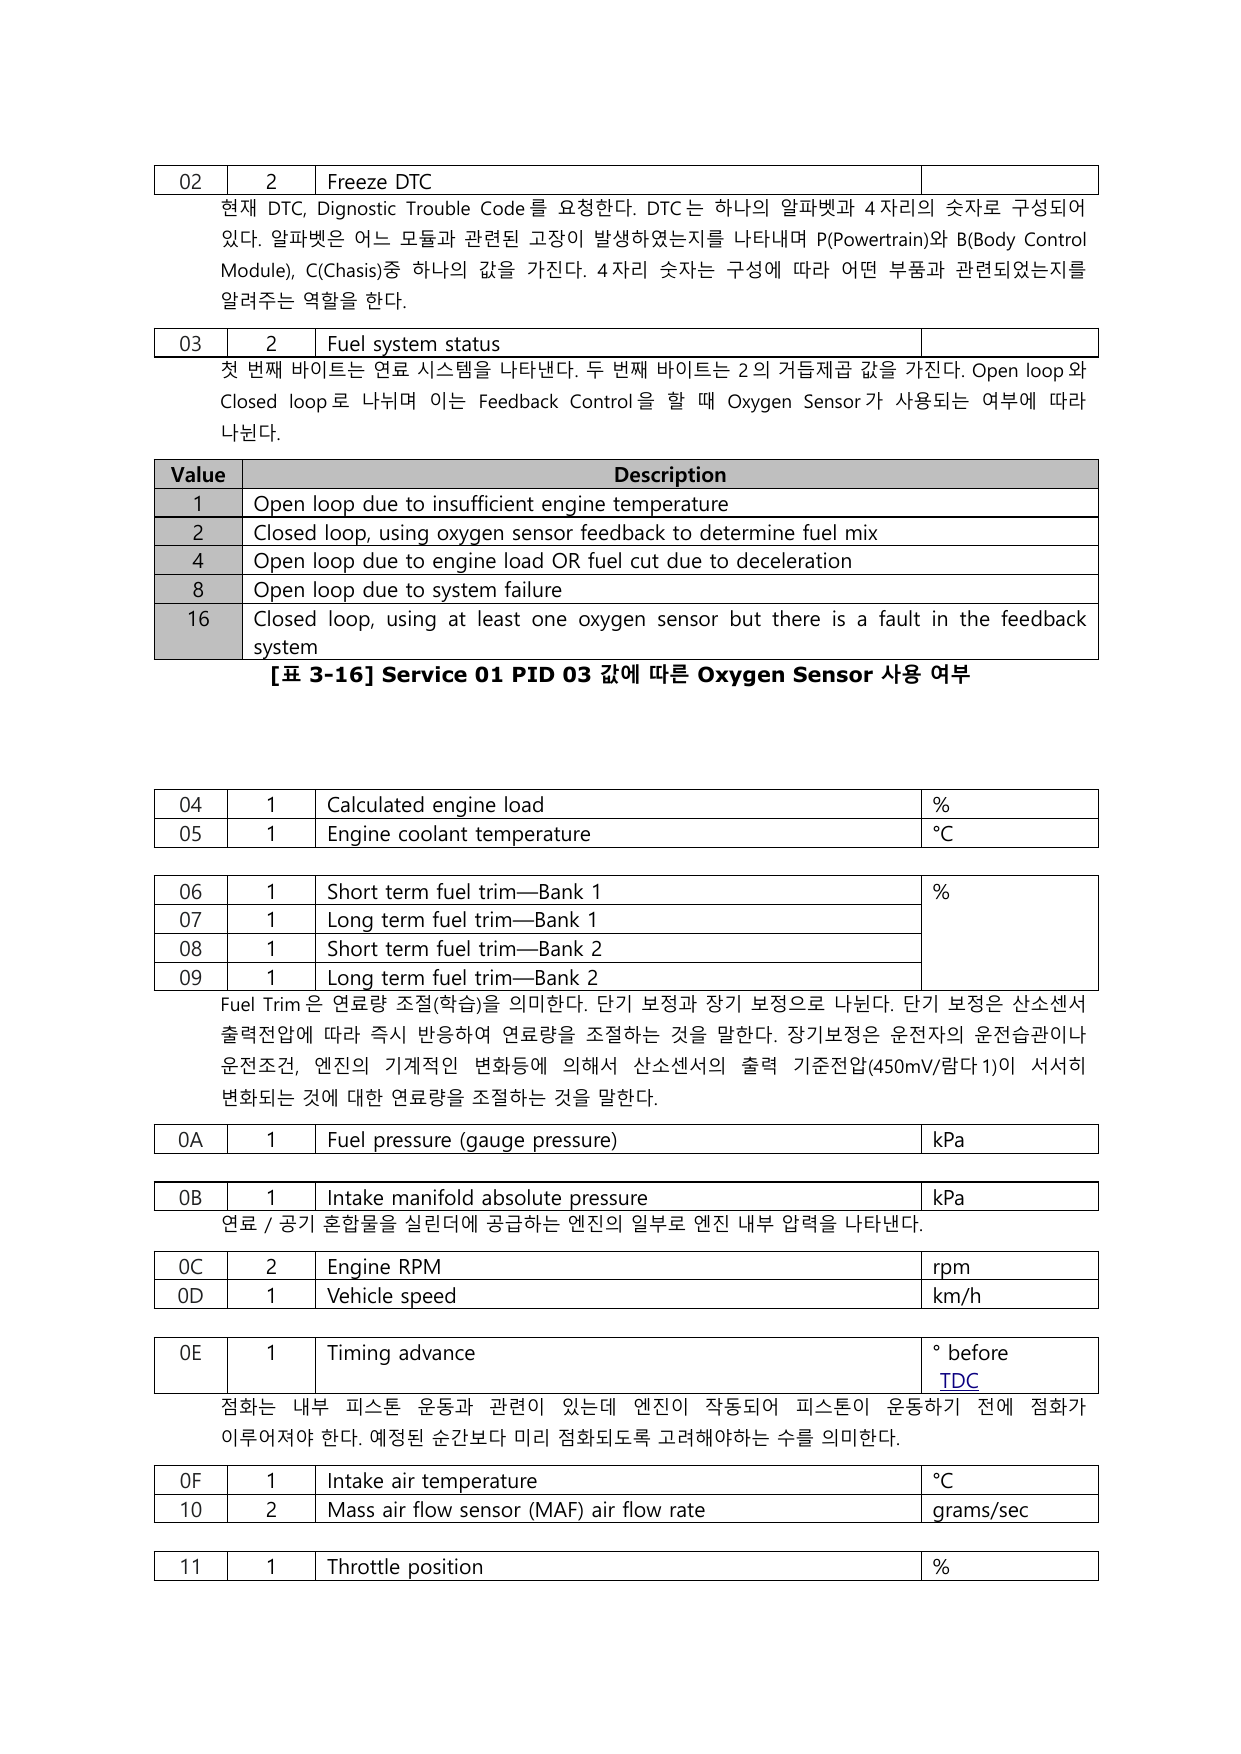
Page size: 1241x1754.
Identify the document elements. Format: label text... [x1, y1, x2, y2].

table_cell Mass air flow sensor (MAF) air flow rate [316, 1495, 921, 1522]
table_header ° before TDC [922, 1338, 1098, 1393]
table_cell 4 [155, 546, 242, 574]
table_cell 1 [155, 489, 242, 516]
table_cell 2 [155, 518, 242, 545]
table_cell Closed loop, using at least one oxygen sensor but there is a fault in the feedback system [243, 604, 1098, 659]
text 현재 DTC, Dignostic Trouble Code를 요청한다. DTC는 하나의 알파벳과 4자리의 숫자로 구성되어 있다. 알파벳은 어느 모듈과 관련된 고장이 발생하였는지를 나타내며 P(Powertrain)와 B(Body Control Module), C(Chasis)중 하나의 값을 가진다. 4자리 숫자는 구성에 따라 어떤 부품과 관련되었는지를 알려주는 역할을 한다. [220, 195, 1087, 313]
table_cell 05 [155, 819, 227, 847]
table_cell 8 [155, 575, 242, 603]
table_header 02 [155, 166, 227, 194]
table_cell Open loop due to system failure [243, 575, 1098, 603]
table_cell 1 [228, 819, 315, 847]
table_header 0F [155, 1466, 227, 1493]
table_cell 08 [155, 934, 227, 962]
table_cell Long term fuel trim—Bank 2 [316, 963, 921, 990]
table_cell Vehicle speed [316, 1280, 921, 1308]
table_header Short term fuel trim—Bank 1 [316, 876, 921, 904]
table_header Description [243, 460, 1098, 488]
table_cell Long term fuel trim—Bank 1 [316, 905, 921, 933]
table_header 1 [228, 1338, 315, 1393]
table_cell Engine coolant temperature [316, 819, 921, 847]
text 점화는 내부 피스톤 운동과 관련이 있는데 엔진이 작동되어 피스톤이 운동하기 전에 점화가 이루어져야 한다. 예정된 순간보다 미리 점화되도록 고려해야하는 수를 의미한다. [220, 1394, 1087, 1450]
table_cell Closed loop, using oxygen sensor feedback to determine fuel mix [243, 518, 1098, 545]
table_header Engine RPM [316, 1252, 921, 1279]
table_header Throttle position [316, 1552, 921, 1580]
table_cell Short term fuel trim—Bank 2 [316, 934, 921, 962]
table_header 2 [228, 329, 315, 356]
table_header Calculated engine load [316, 790, 921, 818]
table_header 0E [155, 1338, 227, 1393]
table_cell 07 [155, 905, 227, 933]
table_header 2 [228, 166, 315, 194]
table_cell 1 [228, 934, 315, 962]
table_header 03 [155, 329, 227, 356]
table_header 2 [228, 1252, 315, 1279]
table_header 1 [228, 1183, 315, 1210]
table_header rpm [922, 1252, 1098, 1279]
table_cell Open loop due to engine load OR fuel cut due to deceleration [243, 546, 1098, 574]
table_header [922, 329, 1098, 356]
table_cell 09 [155, 963, 227, 990]
text 연료 / 공기 혼합물을 실린더에 공급하는 엔진의 일부로 엔진 내부 압력을 나타낸다. [220, 1211, 1087, 1236]
table_header 1 [228, 1466, 315, 1493]
table_header 1 [228, 1125, 315, 1153]
table_header 1 [228, 790, 315, 818]
table_cell 2 [228, 1495, 315, 1522]
table_header 11 [155, 1552, 227, 1580]
table_header Intake air temperature [316, 1466, 921, 1493]
table_cell 0D [155, 1280, 227, 1308]
table_header °C [922, 1466, 1098, 1493]
table_cell 1 [228, 905, 315, 933]
table_cell Open loop due to insufficient engine temperature [243, 489, 1098, 516]
table_header kPa [922, 1125, 1098, 1153]
table_cell °C [922, 819, 1098, 847]
text 첫 번째 바이트는 연료 시스템을 나타낸다. 두 번째 바이트는 2의 거듭제곱 값을 가진다. Open loop와 Closed loop로 나뉘며 이는 Feedback Control을 할 때 Oxygen Sensor가 사용되는 여부에 따라 나뉜다. [220, 358, 1087, 444]
table_cell km/h [922, 1280, 1098, 1308]
text Fuel Trim은 연료량 조절(학습)을 의미한다. 단기 보정과 장기 보정으로 나뉜다. 단기 보정은 산소센서 출력전압에 따라 즉시 반응하여 연료량을 조절하는 것을 말한다. 장기보정은 운전자의 운전습관이나 운전조건, 엔진의 기계적인 변화등에 의해서 산소센서의 출력 기준전압(450mV/람다1)이 서서히 변화되는 것에 대한 연료량을 조절하는 것을 말한다. [220, 991, 1087, 1109]
table_header 06 [155, 876, 227, 904]
table_header Fuel pressure (gauge pressure) [316, 1125, 921, 1153]
table_header % [922, 876, 1098, 990]
table_header Intake manifold absolute pressure [316, 1183, 921, 1210]
table_cell 10 [155, 1495, 227, 1522]
table_header 1 [228, 876, 315, 904]
table_header 1 [228, 1552, 315, 1580]
table_header 04 [155, 790, 227, 818]
table_header % [922, 790, 1098, 818]
text [표 3-16] Service 01 PID 03 값에 따른 Oxygen Sensor 사용 여부 [153, 660, 1087, 688]
table_header Timing advance [316, 1338, 921, 1393]
table_header 0C [155, 1252, 227, 1279]
table_header [922, 166, 1098, 194]
table_cell 16 [155, 604, 242, 659]
table_cell grams/sec [922, 1495, 1098, 1522]
table_header 0B [155, 1183, 227, 1210]
table_header 0A [155, 1125, 227, 1153]
table_cell 1 [228, 1280, 315, 1308]
table_header kPa [922, 1183, 1098, 1210]
table_cell 1 [228, 963, 315, 990]
table_header Value [155, 460, 242, 488]
table_header % [922, 1552, 1098, 1580]
table_header Freeze DTC [316, 166, 921, 194]
table_header Fuel system status [316, 329, 921, 356]
